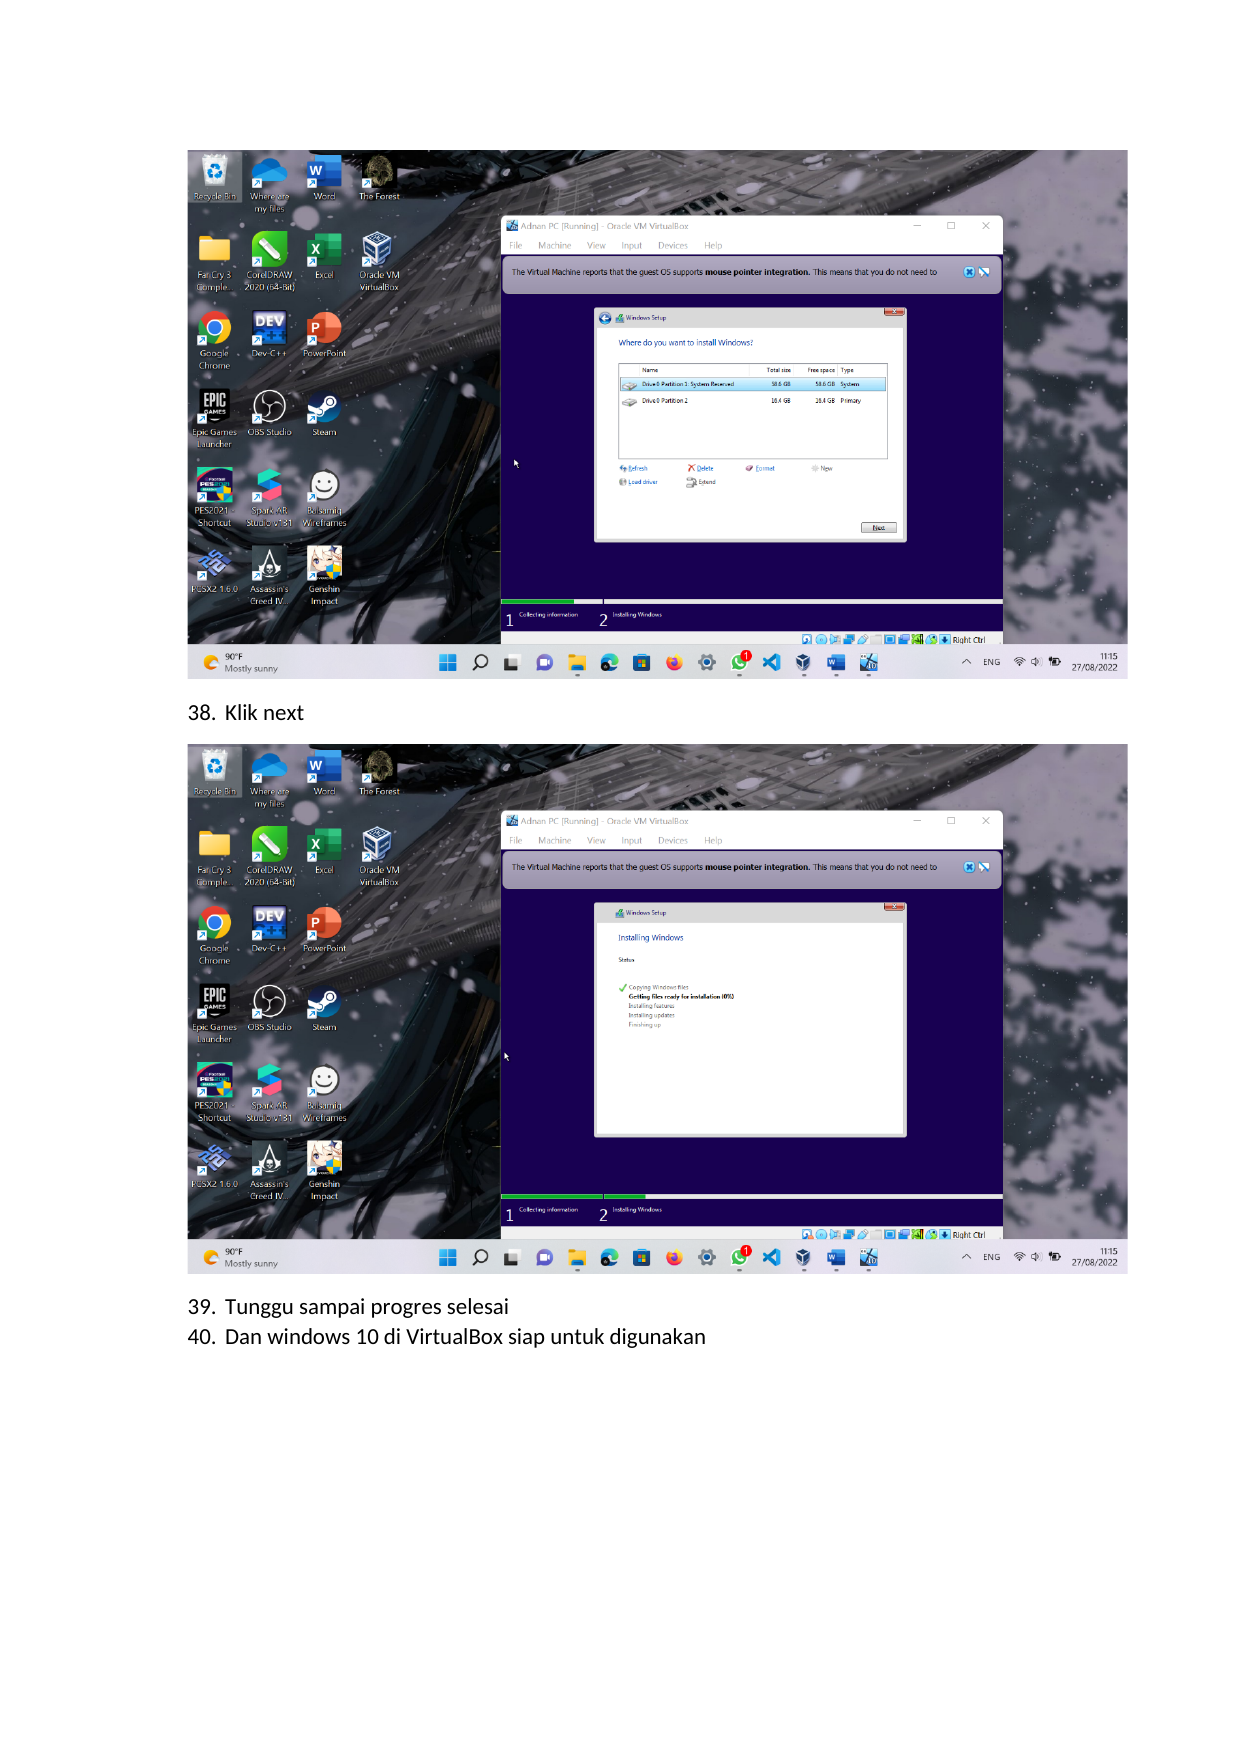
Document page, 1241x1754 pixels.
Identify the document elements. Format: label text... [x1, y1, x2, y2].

picture [187, 150, 1128, 679]
list Dan windows 10 di VirtualBox siap untuk digunakan [187, 1322, 1090, 1351]
list Klik next [187, 698, 1090, 726]
picture [187, 744, 1128, 1274]
list Tunggu sampai progres selesai [187, 1292, 1090, 1320]
